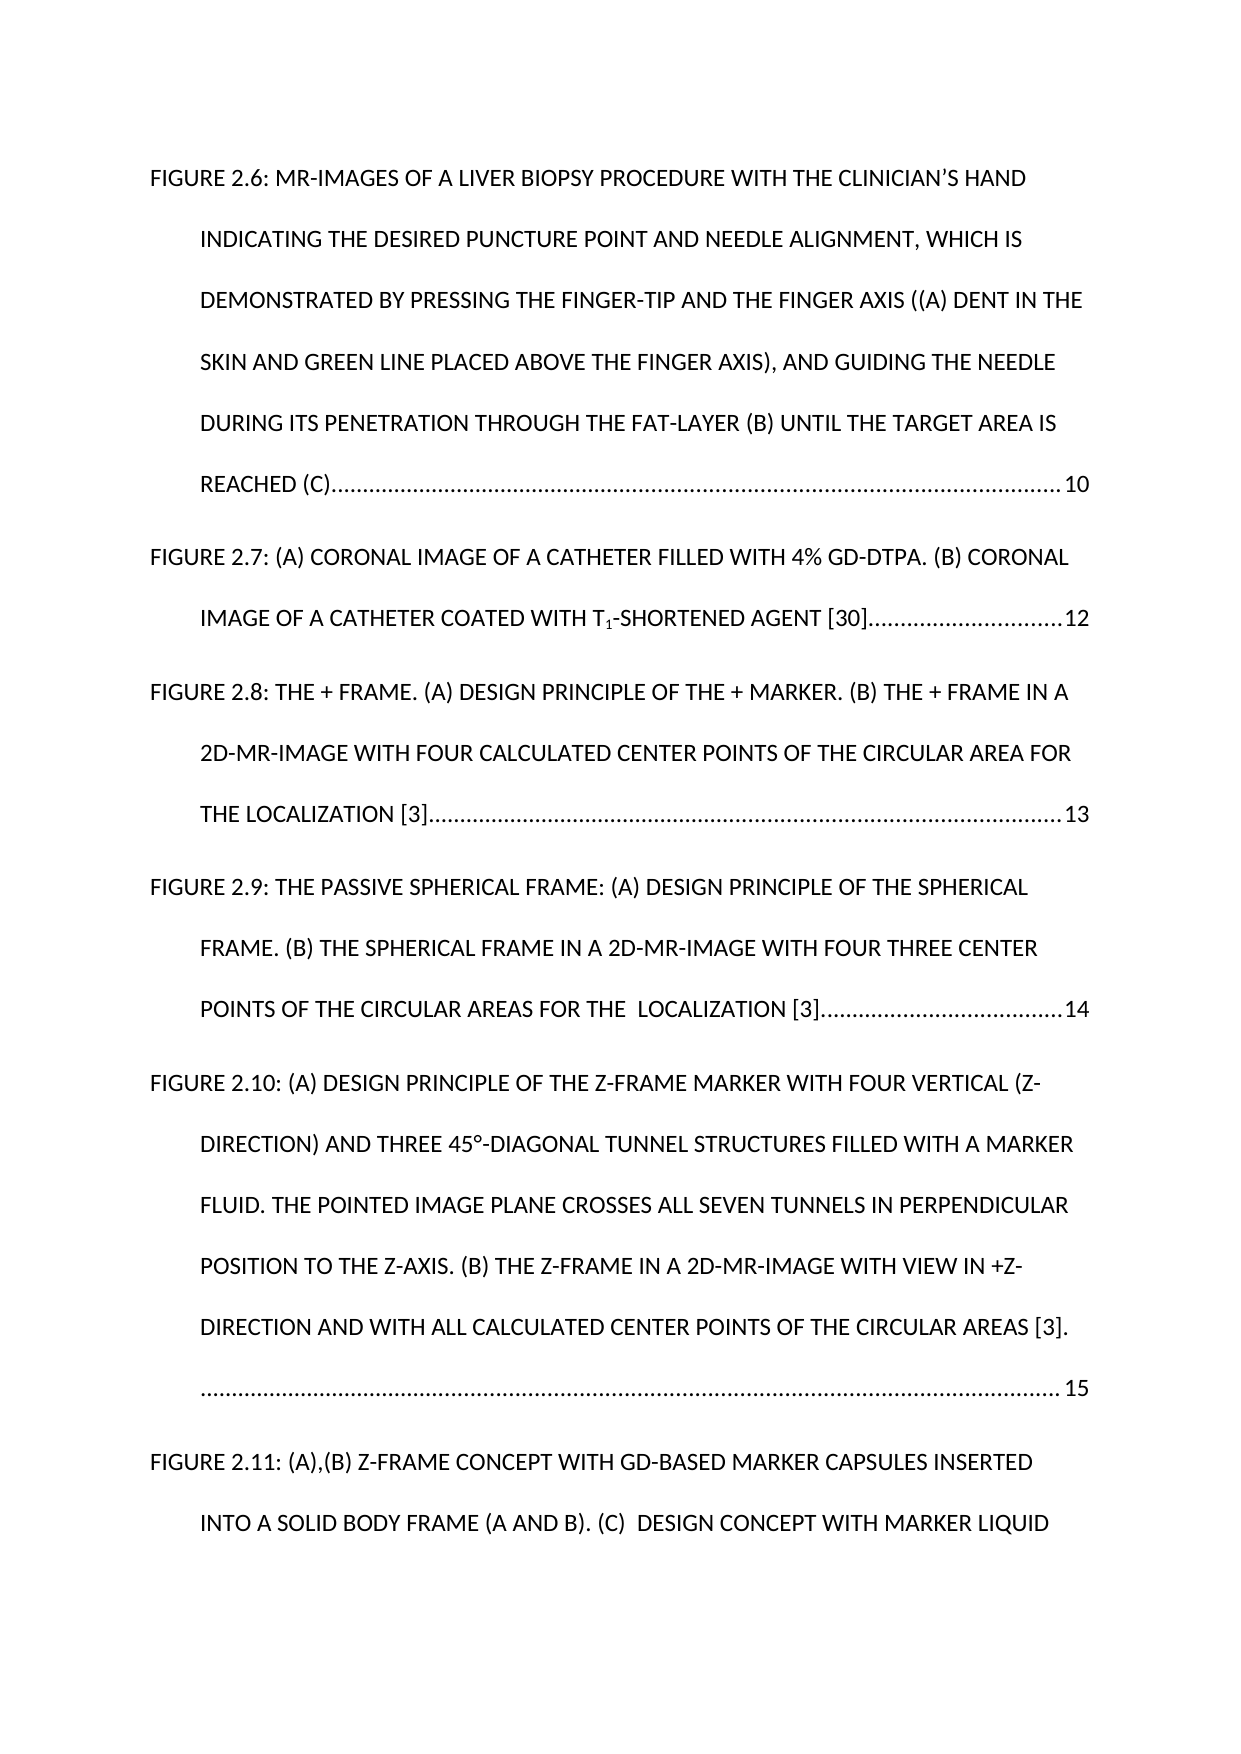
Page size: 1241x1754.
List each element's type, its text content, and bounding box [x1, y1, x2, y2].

text Figure ‎2.10: (a) Design principle of the Z-frame marker with four vertical (z-direction) and three 45°-diagonal tunnel structures filled with a marker fluid. The pointed image plane crosses all seven tunnels in perpendicular position to the Z-axis. (b) The Z-frame in a 2D-MR-image with view in +Z-direction and with all calculated center points of the circular areas [3]. 15 [150, 1067, 1090, 1403]
text Figure ‎2.8: The + frame. (a) Design principle of the + marker. (b) The + frame in a 2D-MR-image with four calculated center points of the circular area for the localization [3]. 13 [150, 676, 1090, 828]
text Figure ‎2.7: (a) Coronal image of a catheter filled with 4% Gd-DTPA. (b) Coronal image of a catheter coated with T1-shortened agent [30]. 12 [150, 541, 1090, 633]
text Figure ‎2.6: MR-images of a liver biopsy procedure with the clinician’s hand indicating the desired puncture point and needle alignment, which is demonstrated by pressing the finger-tip and the finger axis ((a) dent in the skin and green line placed above the finger axis), and guiding the needle during its penetration through the fat-layer (b) until the target area is reached (c). 10 [150, 162, 1090, 498]
text Figure ‎2.9: The passive spherical frame: (a) Design principle of the spherical frame. (b) The spherical frame in a 2D-MR-image with four three center points of the circular areas for the localization [3]. 14 [150, 871, 1090, 1024]
text Figure ‎2.11: (a),(b) Z-frame concept with Gd-based marker capsules inserted into a solid body frame (a and b). (c) Design concept with marker liquid [150, 1446, 1090, 1537]
